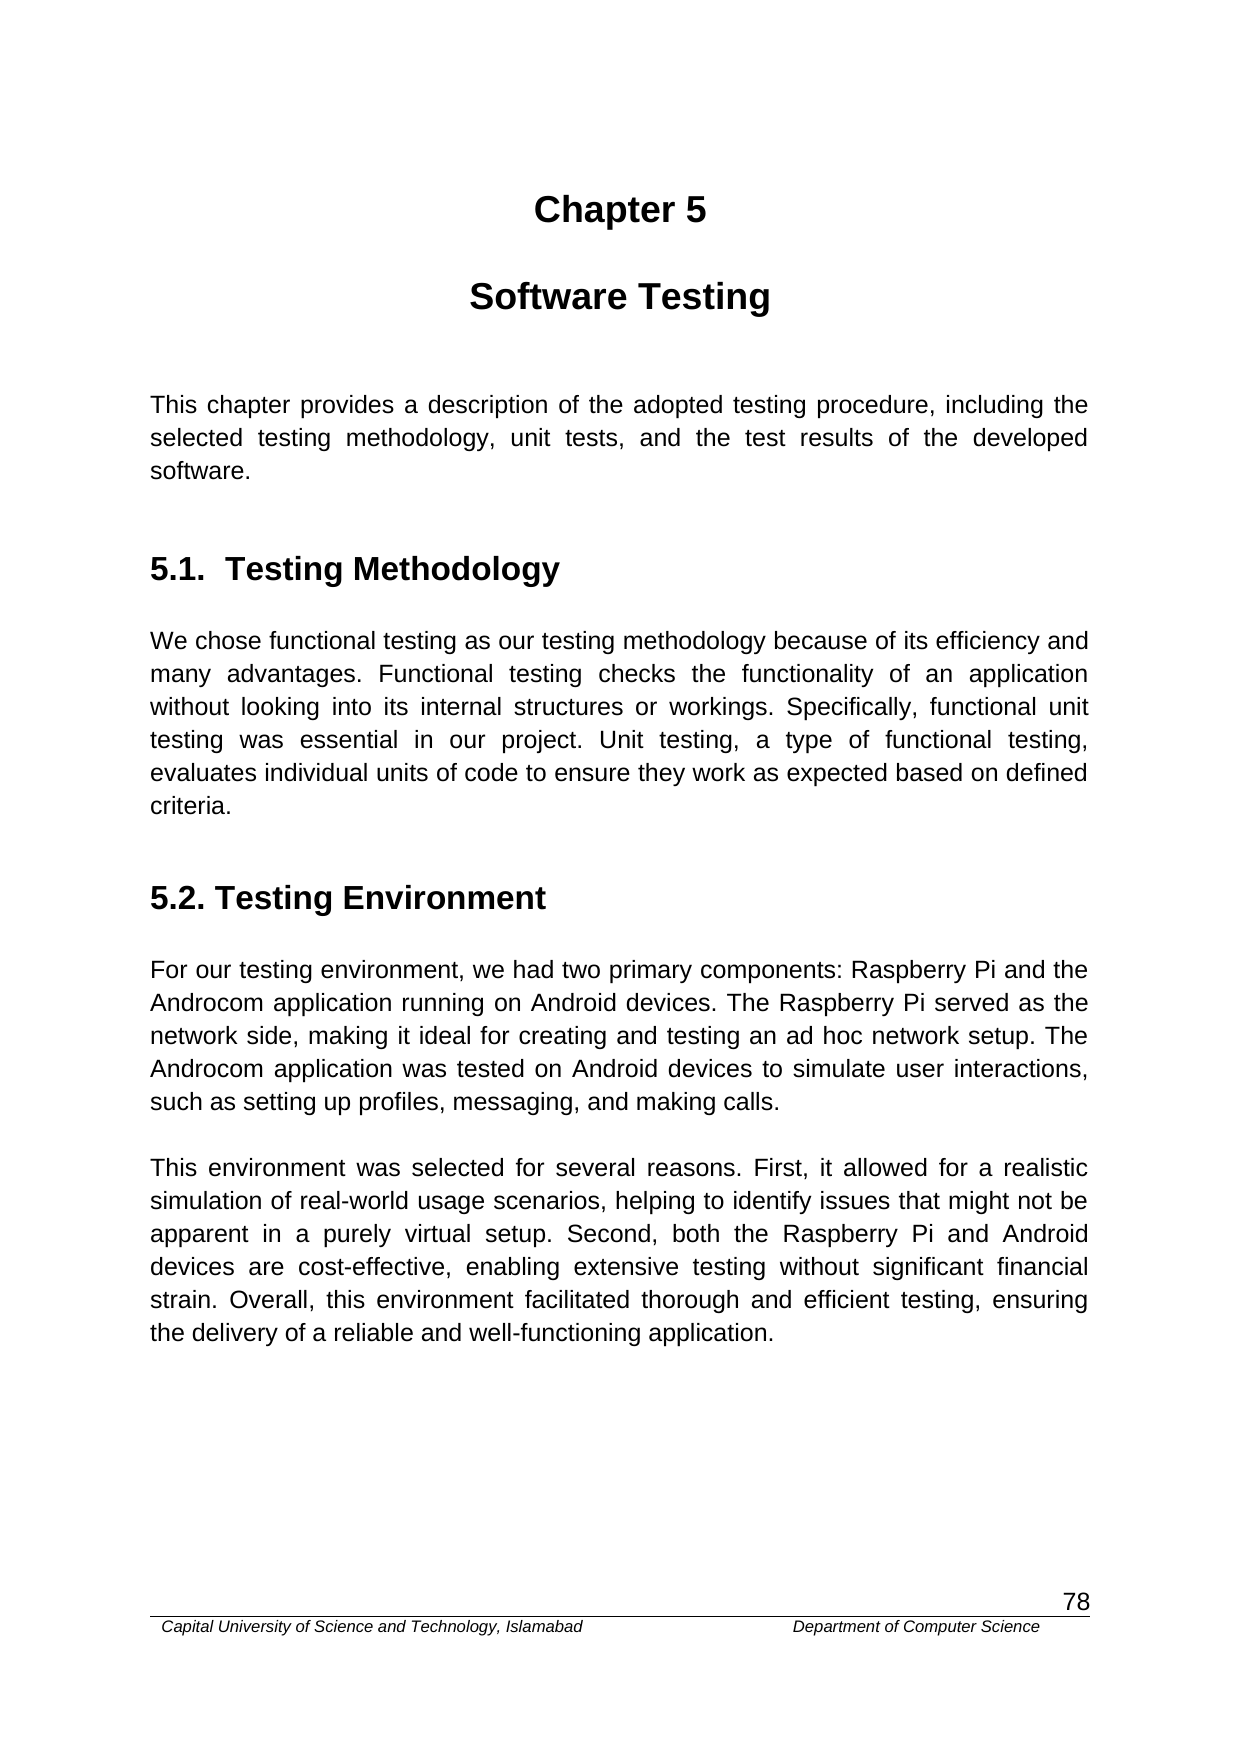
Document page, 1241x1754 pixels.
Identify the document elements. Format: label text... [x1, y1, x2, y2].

subtitle Software Testing [150, 274, 1090, 318]
text This environment was selected for several reasons. First, it allowed for a realistic simulation of real-world usage scenarios, helping to identify issues that might not be apparent in a purely virtual setup. Second, both the Raspberry Pi and Android devices are cost-effective, enabling extensive testing without significant financial strain. Overall, this environment facilitated thorough and efficient testing, ensuring the delivery of a reliable and well-functioning application. [150, 1153, 1090, 1347]
subtitle 5.1. Testing Methodology [150, 549, 1090, 587]
subtitle 5.2. Testing Environment [150, 878, 1090, 916]
text For our testing environment, we had two primary components: Raspberry Pi and the Androcom application running on Android devices. The Raspberry Pi served as the network side, making it ideal for creating and testing an ad hoc network setup. The Androcom application was tested on Android devices to simulate user interactions, such as setting up profiles, messaging, and making calls. [150, 955, 1090, 1116]
text This chapter provides a description of the adopted testing procedure, including the selected testing methodology, unit tests, and the test results of the developed software. [150, 390, 1090, 485]
subtitle Chapter 5 [150, 187, 1090, 231]
text We chose functional testing as our testing methodology because of its efficiency and many advantages. Functional testing checks the functionality of an application without looking into its internal structures or workings. Specifically, functional unit testing was essential in our project. Unit testing, a type of functional testing, evaluates individual units of code to ensure they work as expected based on defined criteria. [150, 626, 1090, 820]
